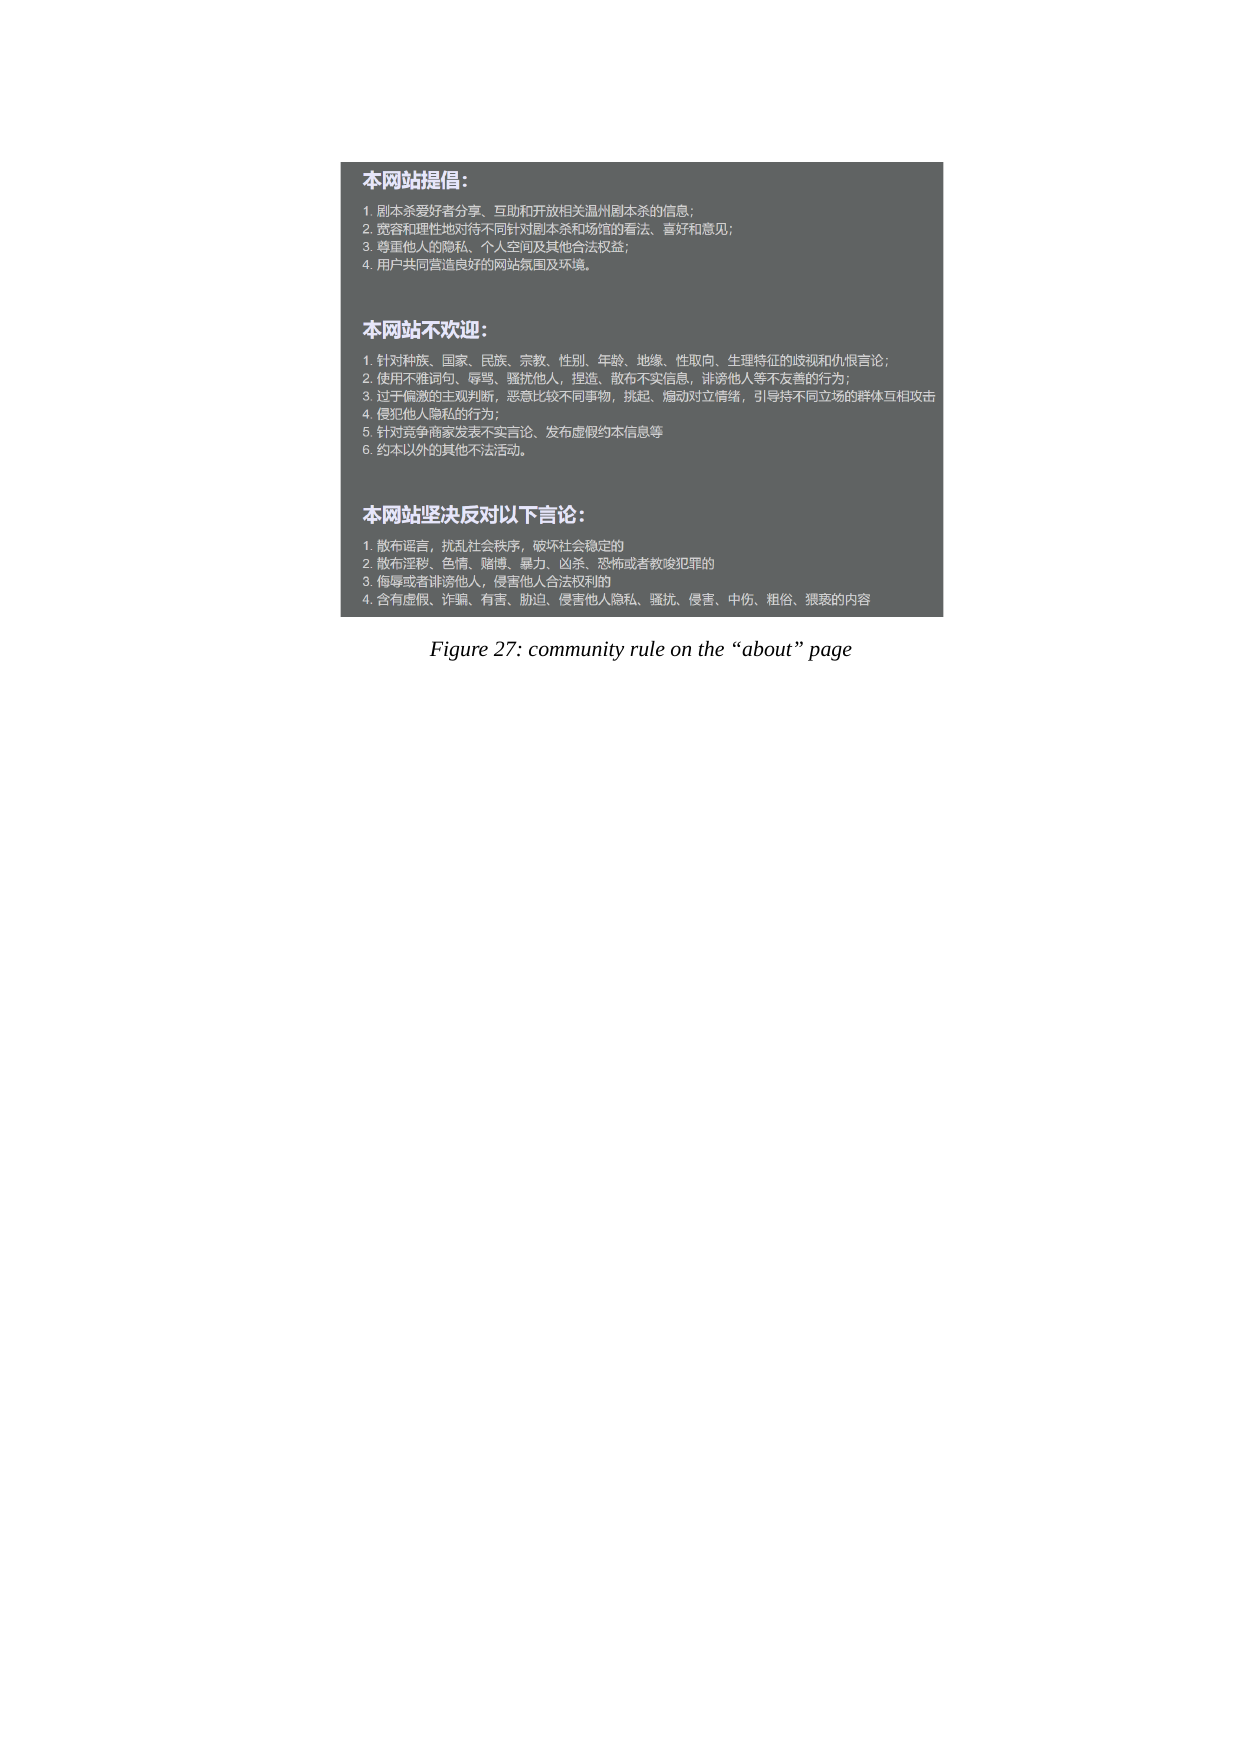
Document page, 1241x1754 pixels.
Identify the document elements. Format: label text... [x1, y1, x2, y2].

text Figure 27: community rule on the “about” page [150, 632, 1090, 664]
picture [340, 162, 944, 617]
